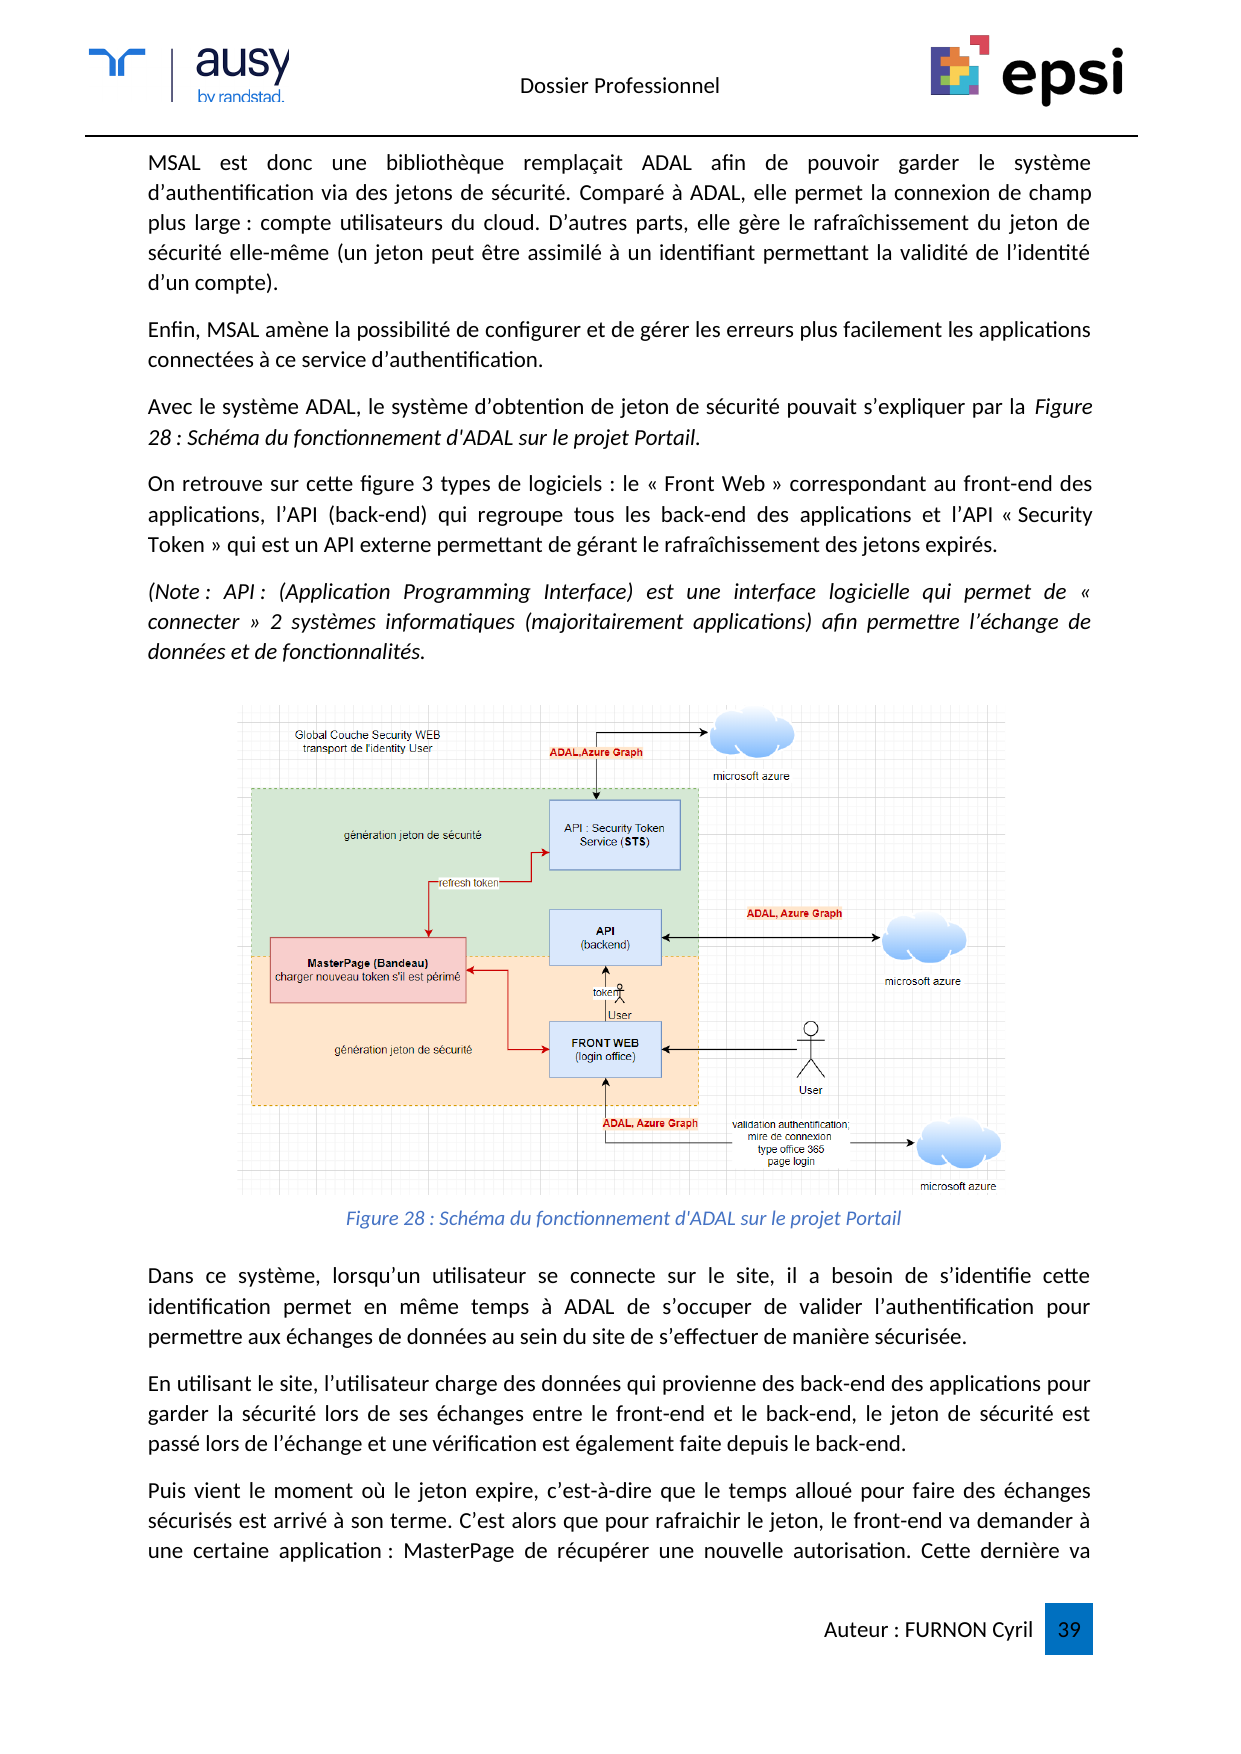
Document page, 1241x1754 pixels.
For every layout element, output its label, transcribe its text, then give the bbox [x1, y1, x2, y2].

picture [88, 48, 289, 102]
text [148, 1476, 1093, 1564]
text (Note : API : (Application Programming Interface) est une interface logicielle qui permet de « connecter » 2 systèmes informatiques (majoritairement applications) afin permettre l’échange de données et de fonctionnalités. [148, 577, 1093, 665]
text On retrouve sur cette figure 3 types de logiciels : le « Front Web » correspondant au front-end des applications, l’API (back-end) qui regroupe tous les back-end des applications et l’API « Security Token » qui est un API externe permettant de gérant le rafraîchissement des jetons expirés. [148, 469, 1093, 558]
text Enfin, MSAL amène la possibilité de configurer et de gérer les erreurs plus facilement les applications connectées à ce service d’authentification. [148, 315, 1093, 373]
text MSAL est donc une bibliothèque remplaçait ADAL afin de pouvoir garder le système d’authentification via des jetons de sécurité. Comparé à ADAL, elle permet la connexion de champ plus large : compte utilisateurs du cloud. D’autres parts, elle gère le rafraîchissement du jeton de sécurité elle-même (un jeton peut être assimilé à un identifiant permettant la validité de l’identité d’un compte). [148, 148, 1093, 296]
picture [237, 705, 1006, 1195]
text En utilisant le site, l’utilisateur charge des données qui provienne des back-end des applications pour garder la sécurité lors de ses échanges entre le front-end et le back-end, le jeton de sécurité est passé lors de l’échange et une vérification est également faite depuis le back-end. [148, 1369, 1093, 1457]
text Avec le système ADAL, le système d’obtention de jeton de sécurité pouvait s’expliquer par la Figure 28 : Schéma du fonctionnement d'ADAL sur le projet Portail. [148, 392, 1093, 451]
